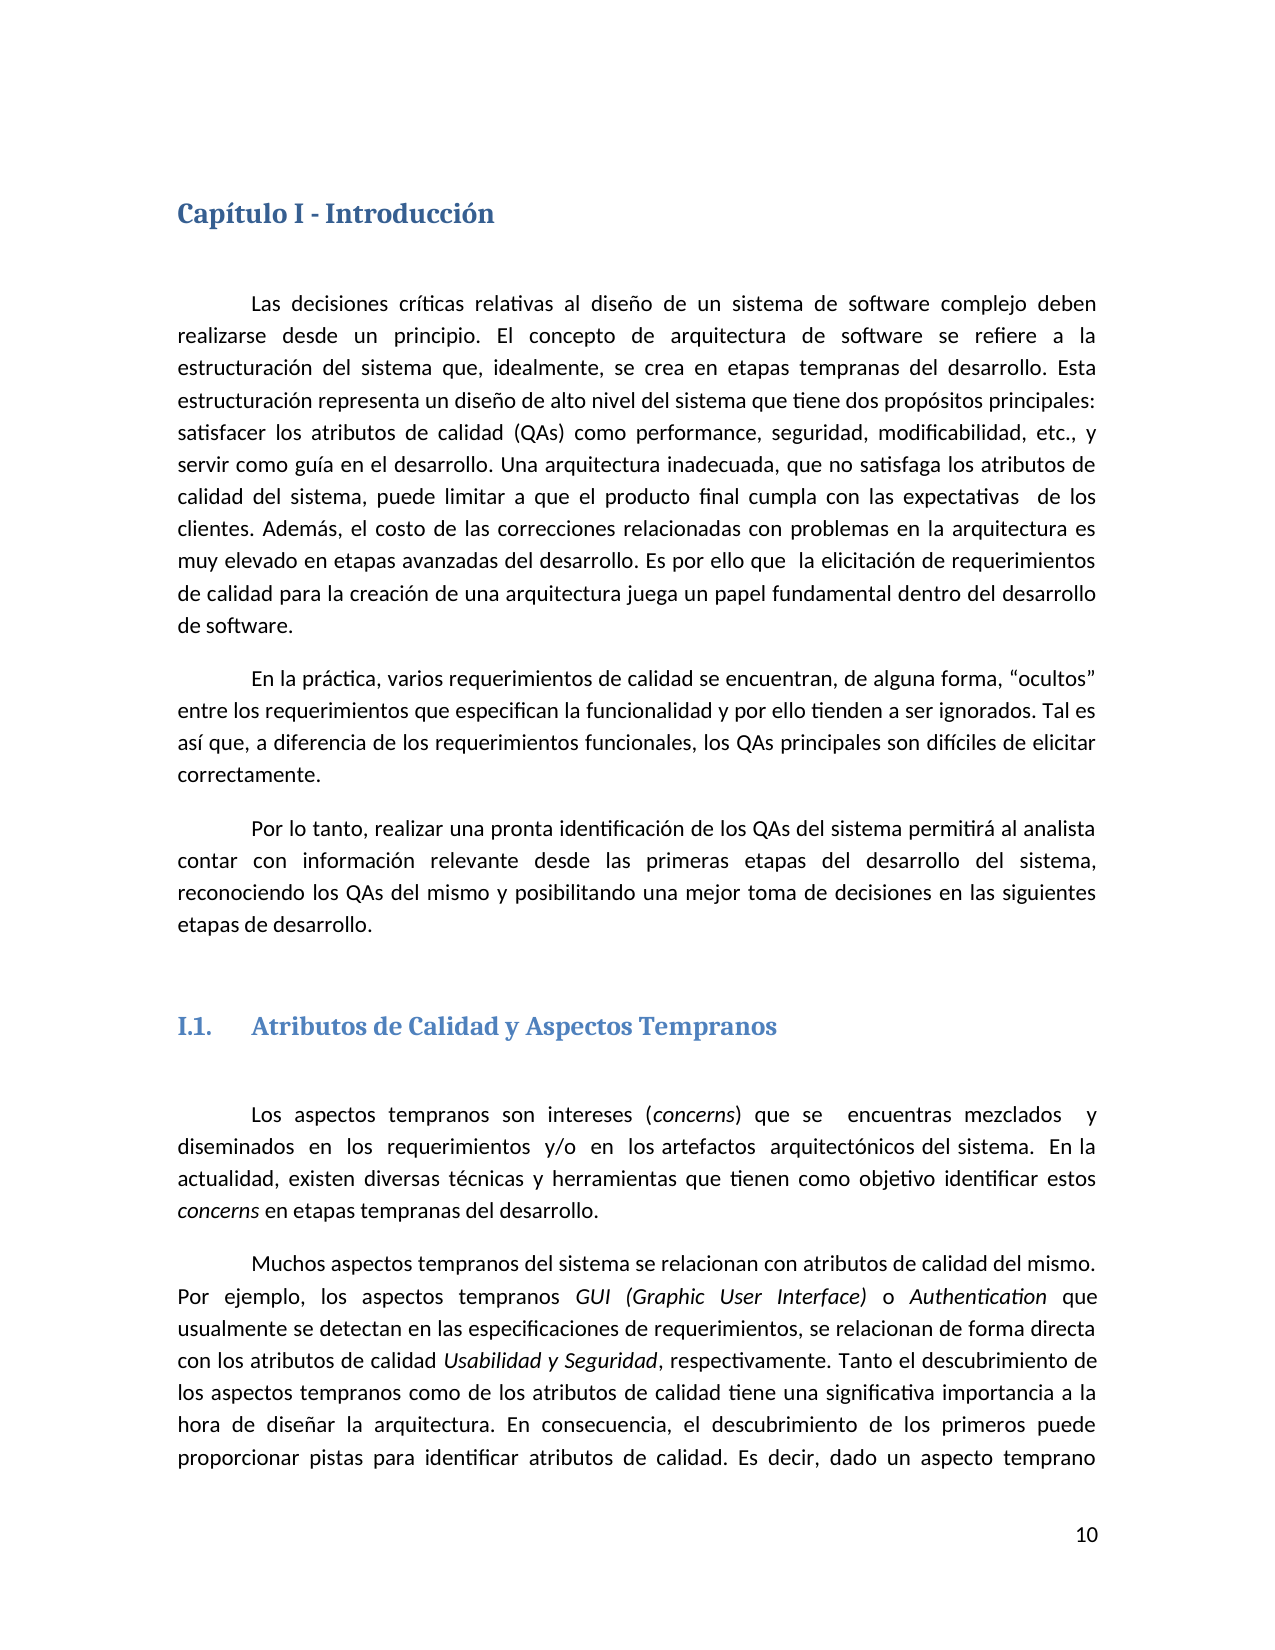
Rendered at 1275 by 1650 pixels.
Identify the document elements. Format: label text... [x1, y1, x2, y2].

subtitle Atributos de Calidad y Aspectos Tempranos [177, 1011, 1098, 1042]
text Los aspectos tempranos son intereses (concerns) que se encuentras mezclados y diseminados en los requerimientos y/o en los artefactos arquitectónicos del sistema. En la actualidad, existen diversas técnicas y herramientas que tienen como objetivo identificar estos concerns en etapas tempranas del desarrollo. [177, 1100, 1098, 1224]
text Las decisiones críticas relativas al diseño de un sistema de software complejo deben realizarse desde un principio. El concepto de arquitectura de software se refiere a la estructuración del sistema que, idealmente, se crea en etapas tempranas del desarrollo. Esta estructuración representa un diseño de alto nivel del sistema que tiene dos propósitos principales: satisfacer los atributos de calidad (QAs) como performance, seguridad, modificabilidad, etc., y servir como guía en el desarrollo. Una arquitectura inadecuada, que no satisfaga los atributos de calidad del sistema, puede limitar a que el producto final cumpla con las expectativas de los clientes. Además, el costo de las correcciones relacionadas con problemas en la arquitectura es muy elevado en etapas avanzadas del desarrollo. Es por ello que la elicitación de requerimientos de calidad para la creación de una arquitectura juega un papel fundamental dentro del desarrollo de software. [177, 289, 1098, 639]
text Por lo tanto, realizar una pronta identificación de los QAs del sistema permitirá al analista contar con información relevante desde las primeras etapas del desarrollo del sistema, reconociendo los QAs del mismo y posibilitando una mejor toma de decisiones en las siguientes etapas de desarrollo. [177, 814, 1098, 938]
subtitle Introducción [177, 198, 1098, 231]
text En la práctica, varios requerimientos de calidad se encuentran, de alguna forma, “ocultos” entre los requerimientos que especifican la funcionalidad y por ello tienden a ser ignorados. Tal es así que, a diferencia de los requerimientos funcionales, los QAs principales son difíciles de elicitar correctamente. [177, 664, 1098, 789]
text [177, 1249, 1098, 1471]
